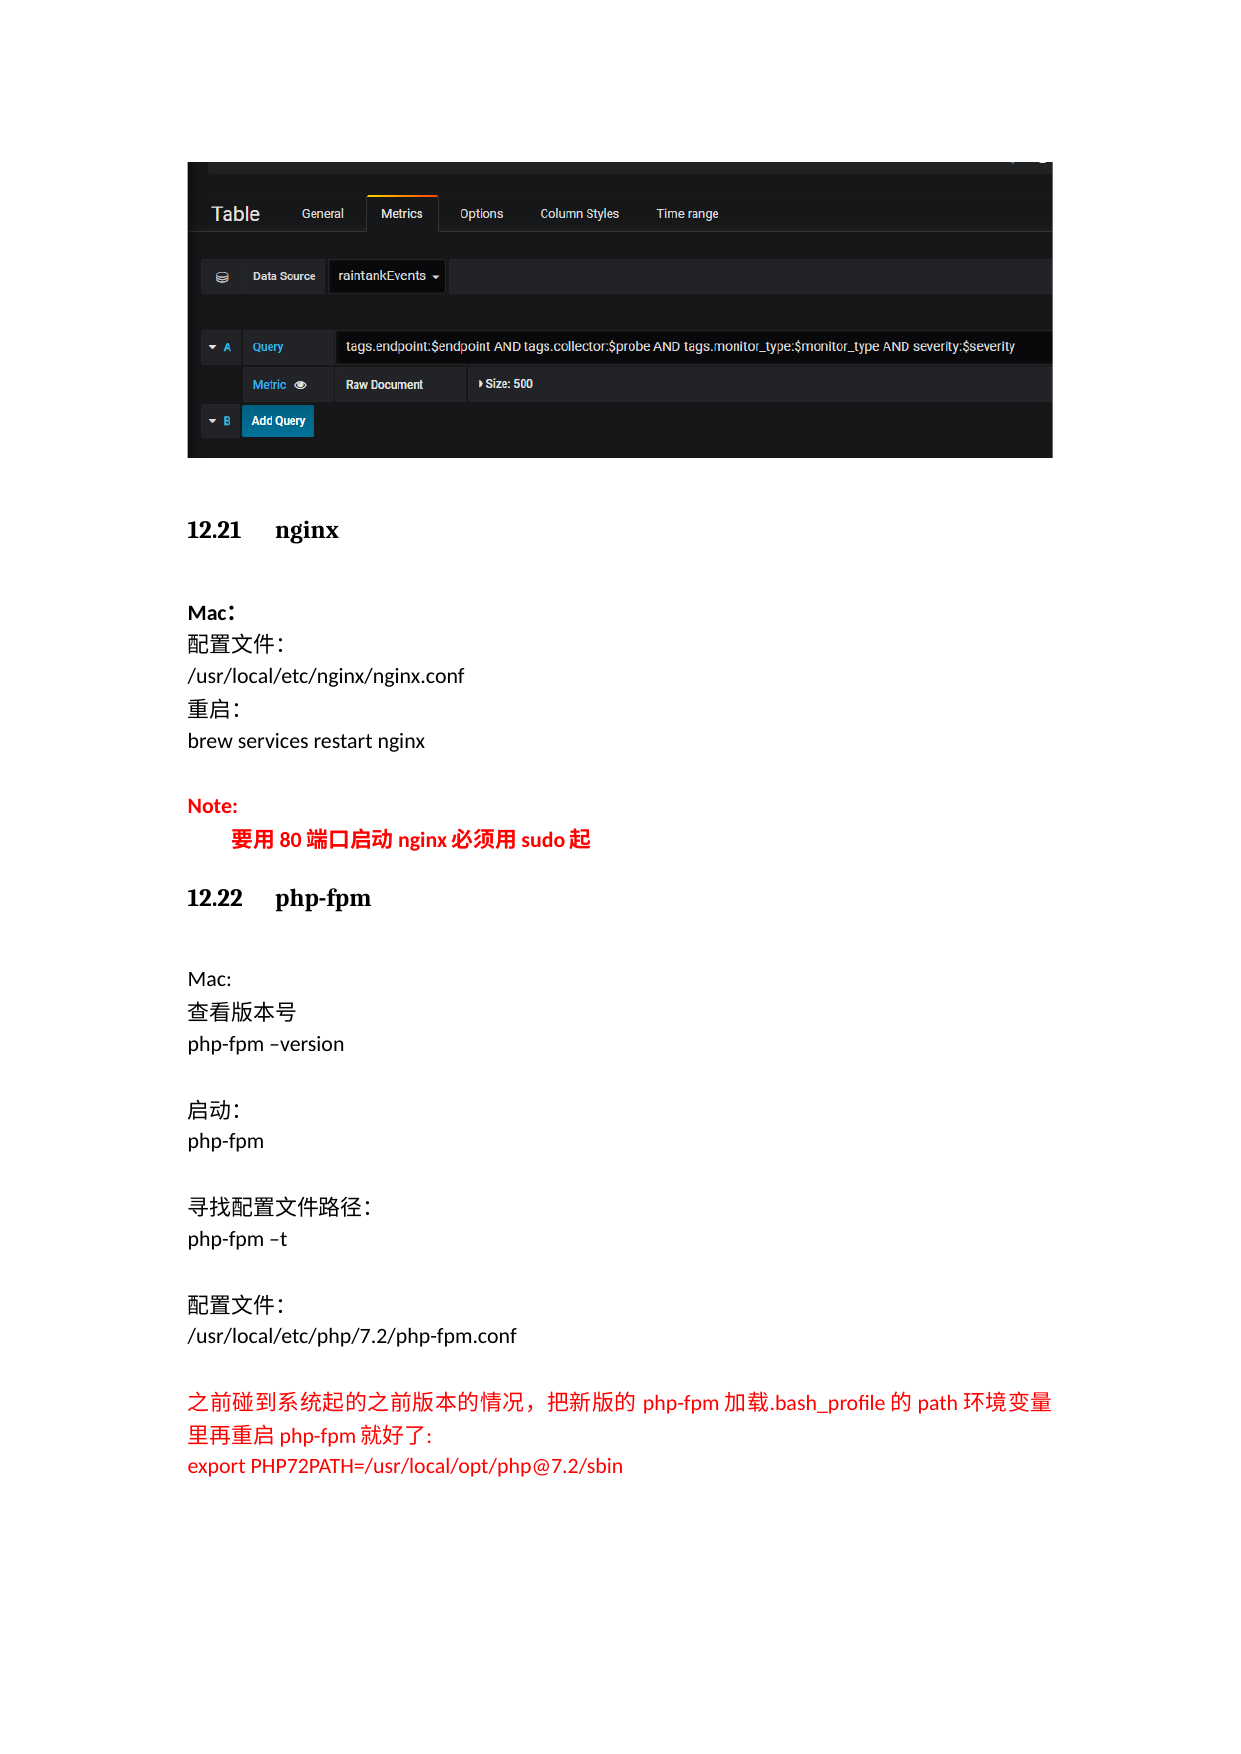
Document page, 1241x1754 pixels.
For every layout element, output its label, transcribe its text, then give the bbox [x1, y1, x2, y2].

text Mac: [187, 962, 1053, 995]
text 配置文件： [187, 1287, 1053, 1320]
text 配置文件： [187, 627, 1053, 659]
text 寻找配置文件路径： [187, 1190, 1053, 1222]
text /usr/local/etc/php/7.2/php-fpm.conf [187, 1320, 1053, 1352]
text 重启： [187, 692, 1053, 724]
text Mac： [187, 594, 1053, 627]
text php-fpm [187, 1125, 1053, 1157]
text export PHP72PATH=/usr/local/opt/php@7.2/sbin [187, 1450, 1053, 1482]
text 启动： [187, 1092, 1053, 1125]
text 查看版本号 [187, 995, 1053, 1027]
subtitle nginx [187, 514, 1053, 547]
text Note: [187, 789, 1053, 822]
text 之前碰到系统起的之前版本的情况，把新版的php-fpm加载.bash_profile的path环境变量里再重启php-fpm就好了: [187, 1385, 1053, 1450]
text brew services restart nginx [187, 724, 1053, 757]
text 要用80端口启动nginx必须用sudo起 [187, 822, 1053, 854]
text /usr/local/etc/nginx/nginx.conf [187, 659, 1053, 692]
subtitle php-fpm [187, 882, 1053, 914]
picture [187, 162, 1053, 458]
text php-fpm –version [187, 1027, 1053, 1060]
text php-fpm –t [187, 1222, 1053, 1255]
